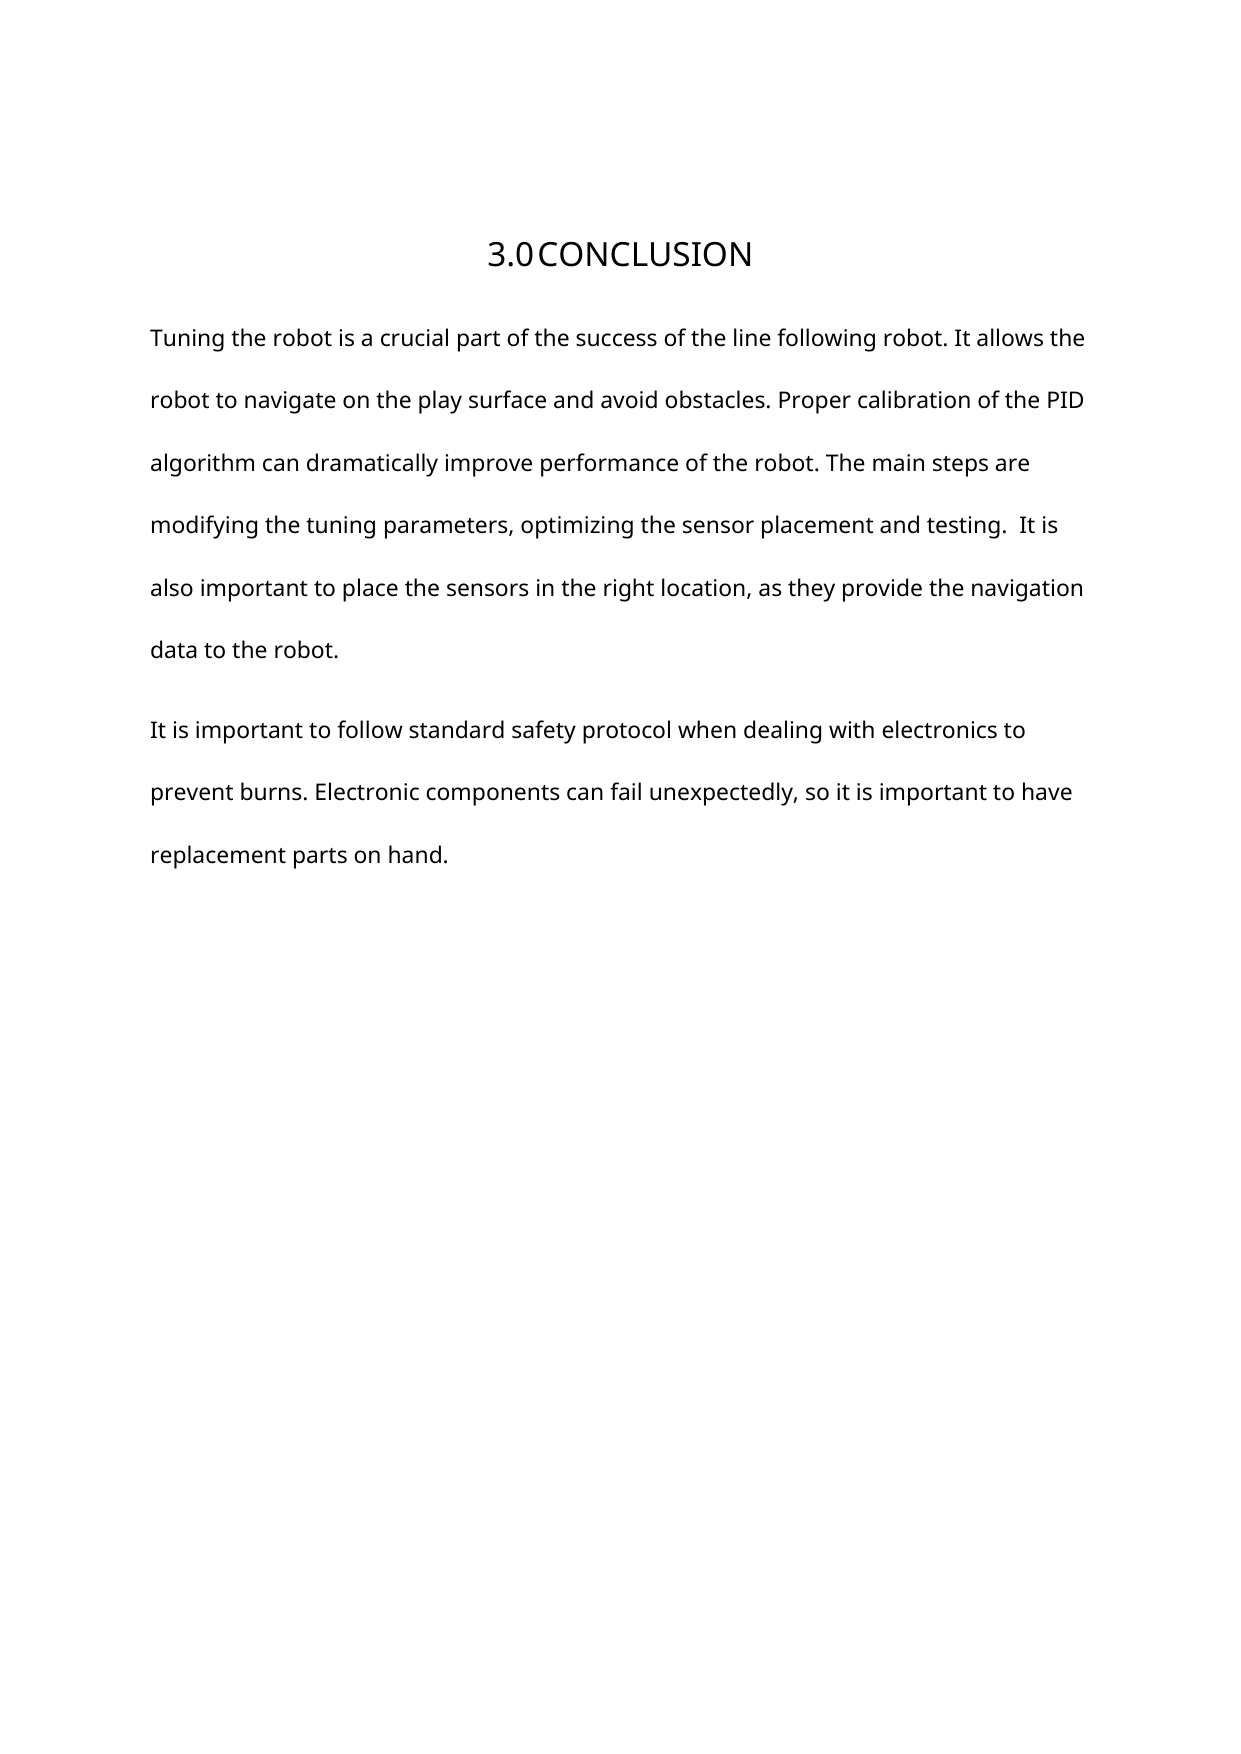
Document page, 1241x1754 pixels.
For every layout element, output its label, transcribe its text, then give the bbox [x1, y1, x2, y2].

subtitle CONCLUSION [150, 231, 1090, 276]
text It is important to follow standard safety protocol when dealing with electronics to prevent burns. Electronic components can fail unexpectedly, so it is important to have replacement parts on hand. [150, 713, 1090, 870]
text Tuning the robot is a crucial part of the success of the line following robot. It allows the robot to navigate on the play surface and avoid obstacles. Proper calibration of the PID algorithm can dramatically improve performance of the robot. The main steps are modifying the tuning parameters, optimizing the sensor placement and testing. It is also important to place the sensors in the right location, as they provide the navigation data to the robot. [150, 322, 1090, 666]
